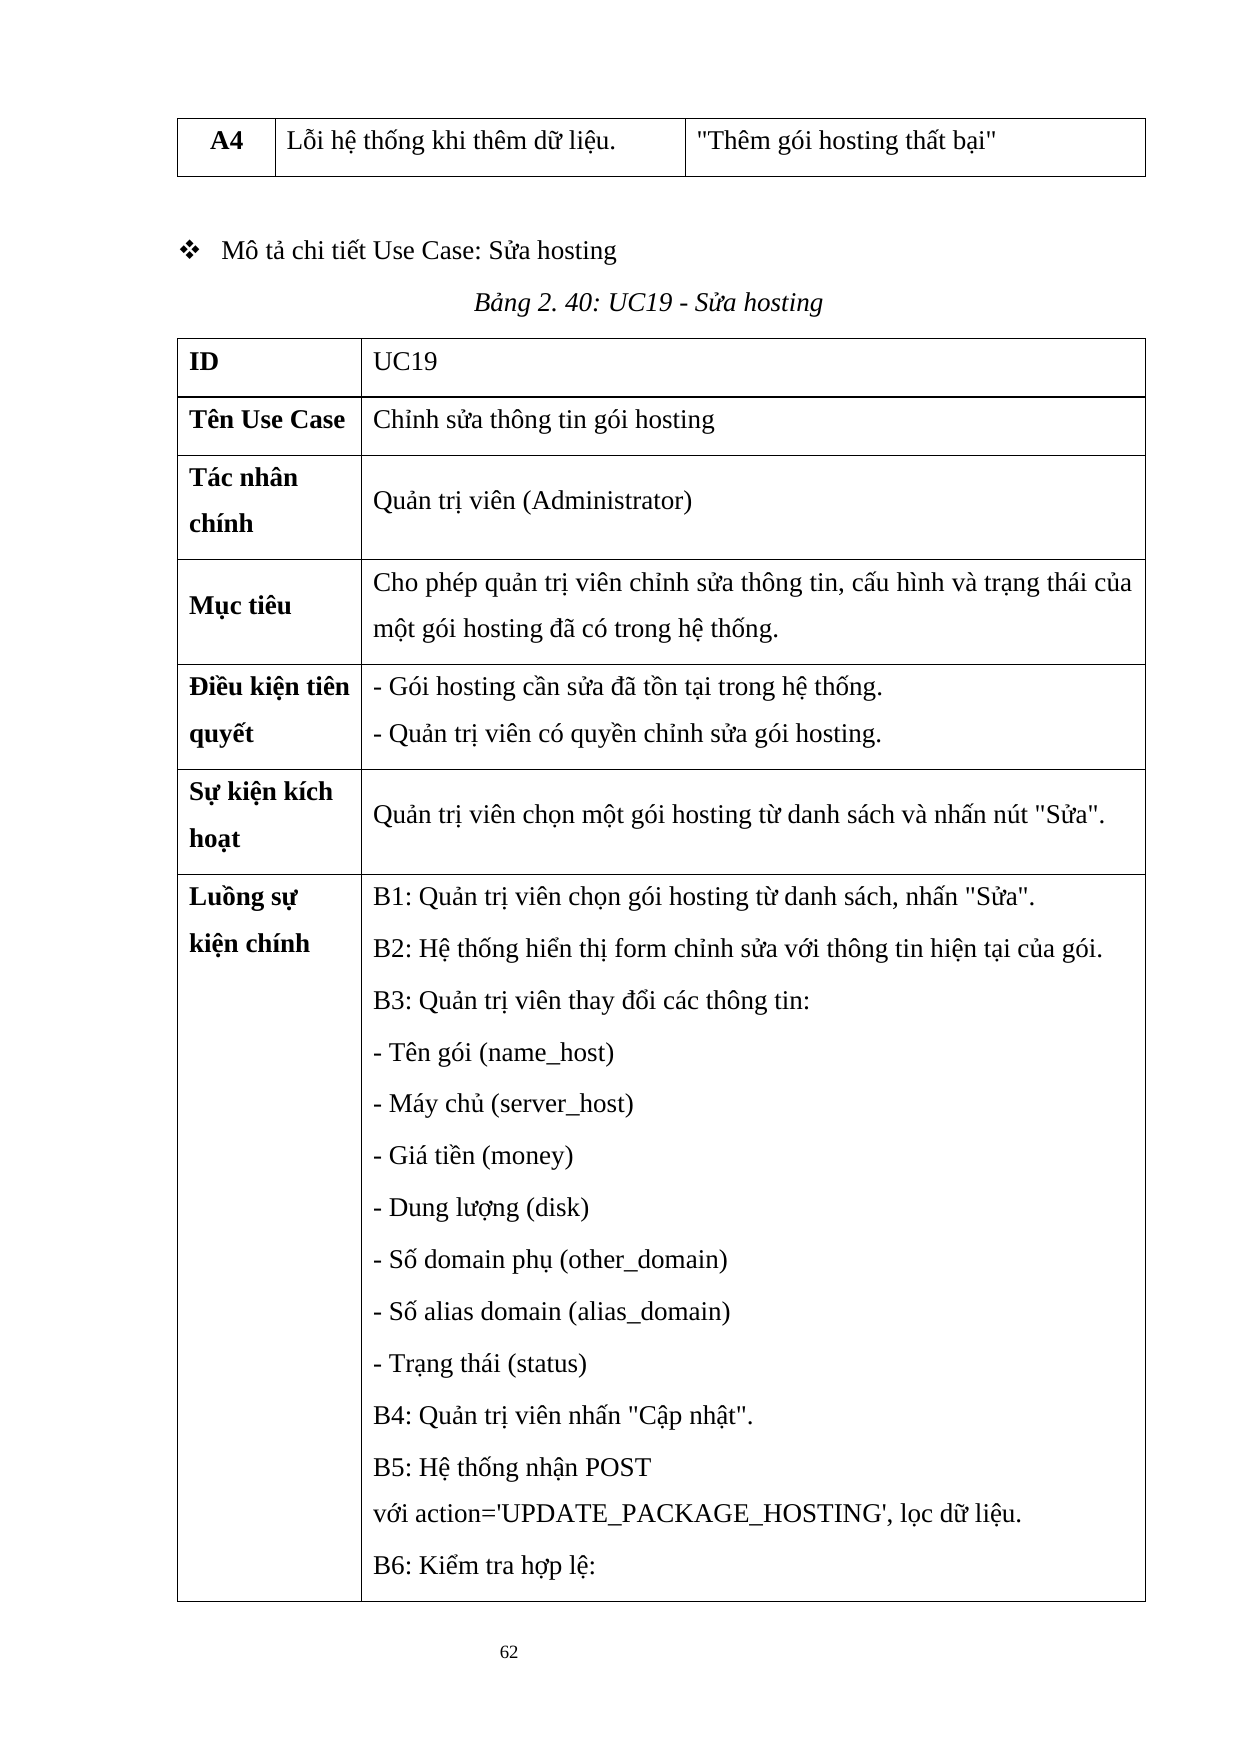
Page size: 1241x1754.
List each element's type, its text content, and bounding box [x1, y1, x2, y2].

table_cell Sự kiện kích hoạt [178, 770, 361, 874]
table_cell Mục tiêu [178, 560, 361, 664]
table_cell Luồng sự kiện chính [178, 875, 361, 1601]
table_cell Quản trị viên (Administrator) [362, 456, 1145, 559]
table_cell Cho phép quản trị viên chỉnh sửa thông tin, cấu hình và trạng thái của một gói hosting đã có trong hệ thống. [362, 560, 1145, 664]
table_header UC19 [362, 339, 1145, 396]
table_header ID [178, 339, 361, 396]
table_cell - Gói hosting cần sửa đã tồn tại trong hệ thống. - Quản trị viên có quyền chỉnh sửa gói hosting. [362, 665, 1145, 769]
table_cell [362, 875, 1145, 1601]
list Mô tả chi tiết Use Case: Sửa hosting [177, 234, 1122, 266]
table_cell Tên Use Case [178, 398, 361, 454]
table_cell Chỉnh sửa thông tin gói hosting [362, 398, 1145, 454]
list Bảng 2. 40: UC19 - Sửa hosting [177, 286, 1122, 318]
table_cell Điều kiện tiên quyết [178, 665, 361, 769]
table_cell A4 [178, 119, 275, 176]
table_cell Quản trị viên chọn một gói hosting từ danh sách và nhấn nút "Sửa". [362, 770, 1145, 874]
table_cell "Thêm gói hosting thất bại" [686, 119, 1145, 176]
table_cell Tác nhân chính [178, 456, 361, 559]
table_cell Lỗi hệ thống khi thêm dữ liệu. [276, 119, 685, 176]
